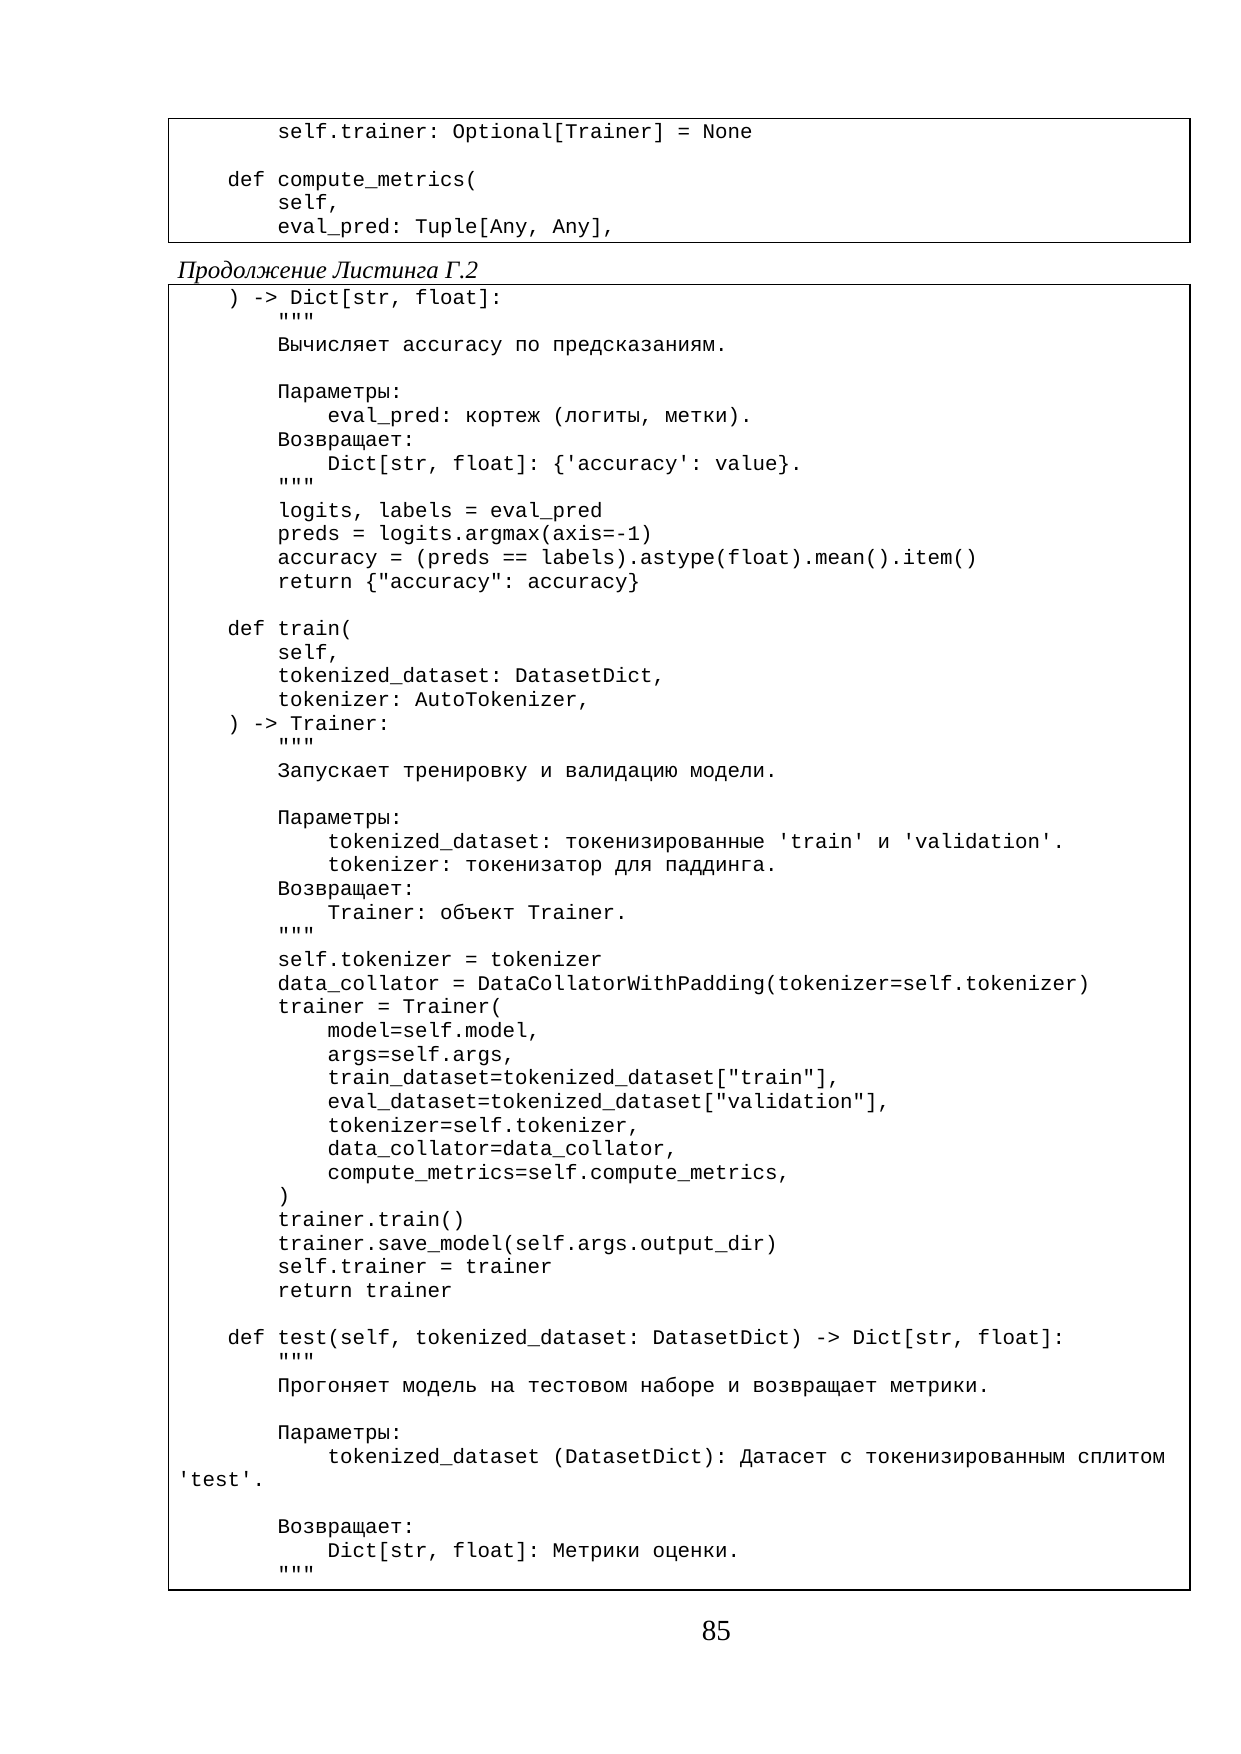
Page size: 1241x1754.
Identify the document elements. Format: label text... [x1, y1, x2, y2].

text args=self.args, [177, 1044, 1181, 1067]
text eval_pred: кортеж (логиты, метки). [177, 405, 1181, 429]
text def train( [177, 618, 1181, 642]
text """ [169, 1561, 1189, 1589]
text ) -> Dict[str, float]: [169, 285, 1189, 311]
text """ [177, 311, 1181, 334]
text tokenizer=self.tokenizer, [177, 1114, 1181, 1138]
text """ [177, 736, 1181, 760]
text Trainer: объект Trainer. [177, 902, 1181, 925]
text self.trainer = trainer [177, 1256, 1181, 1280]
text ) -> Trainer: [177, 713, 1181, 736]
text """ [177, 1351, 1181, 1375]
text eval_dataset=tokenized_dataset["validation"], [177, 1091, 1181, 1114]
text return {"accuracy": accuracy} [177, 571, 1181, 594]
text Вычисляет accuracy по предсказаниям. [177, 334, 1181, 358]
text trainer = Trainer( [177, 996, 1181, 1020]
text Продолжение Листинга Г.2 [177, 255, 1181, 284]
text tokenized_dataset: DatasetDict, [177, 665, 1181, 689]
text self.trainer: Optional[Trainer] = None [169, 119, 1189, 145]
text preds = logits.argmax(axis=-1) [177, 523, 1181, 547]
text return trainer [177, 1280, 1181, 1304]
text logits, labels = eval_pred [177, 500, 1181, 523]
text Возвращает: [177, 1517, 1181, 1540]
text model=self.model, [177, 1020, 1181, 1044]
text eval_pred: Tuple[Any, Any], [169, 213, 1189, 242]
text """ [177, 925, 1181, 949]
text Возвращает: [177, 878, 1181, 902]
text Параметры: [177, 807, 1181, 831]
text trainer.save_model(self.args.output_dir) [177, 1233, 1181, 1256]
text """ [177, 476, 1181, 500]
text compute_metrics=self.compute_metrics, [177, 1162, 1181, 1186]
text Запускает тренировку и валидацию модели. [177, 760, 1181, 783]
text Параметры: [177, 1422, 1181, 1446]
text tokenizer: AutoTokenizer, [177, 689, 1181, 713]
text self, [177, 192, 1181, 213]
text self, [177, 642, 1181, 665]
text Прогоняет модель на тестовом наборе и возвращает метрики. [177, 1375, 1181, 1398]
text def compute_metrics( [177, 168, 1181, 192]
text Параметры: [177, 382, 1181, 405]
text trainer.train() [177, 1209, 1181, 1233]
text Dict[str, float]: {'accuracy': value}. [177, 452, 1181, 476]
text def test(self, tokenized_dataset: DatasetDict) -> Dict[str, float]: [177, 1327, 1181, 1351]
text ) [177, 1186, 1181, 1209]
text Dict[str, float]: Метрики оценки. [177, 1540, 1181, 1561]
text data_collator=data_collator, [177, 1138, 1181, 1162]
text data_collator = DataCollatorWithPadding(tokenizer=self.tokenizer) [177, 973, 1181, 996]
text tokenized_dataset (DatasetDict): Датасет с токенизированным сплитом 'test'. [177, 1446, 1181, 1493]
text accuracy = (preds == labels).astype(float).mean().item() [177, 547, 1181, 571]
text Возвращает: [177, 429, 1181, 452]
text self.tokenizer = tokenizer [177, 949, 1181, 973]
text tokenizer: токенизатор для паддинга. [177, 854, 1181, 878]
text train_dataset=tokenized_dataset["train"], [177, 1067, 1181, 1091]
text tokenized_dataset: токенизированные 'train' и 'validation'. [177, 831, 1181, 854]
